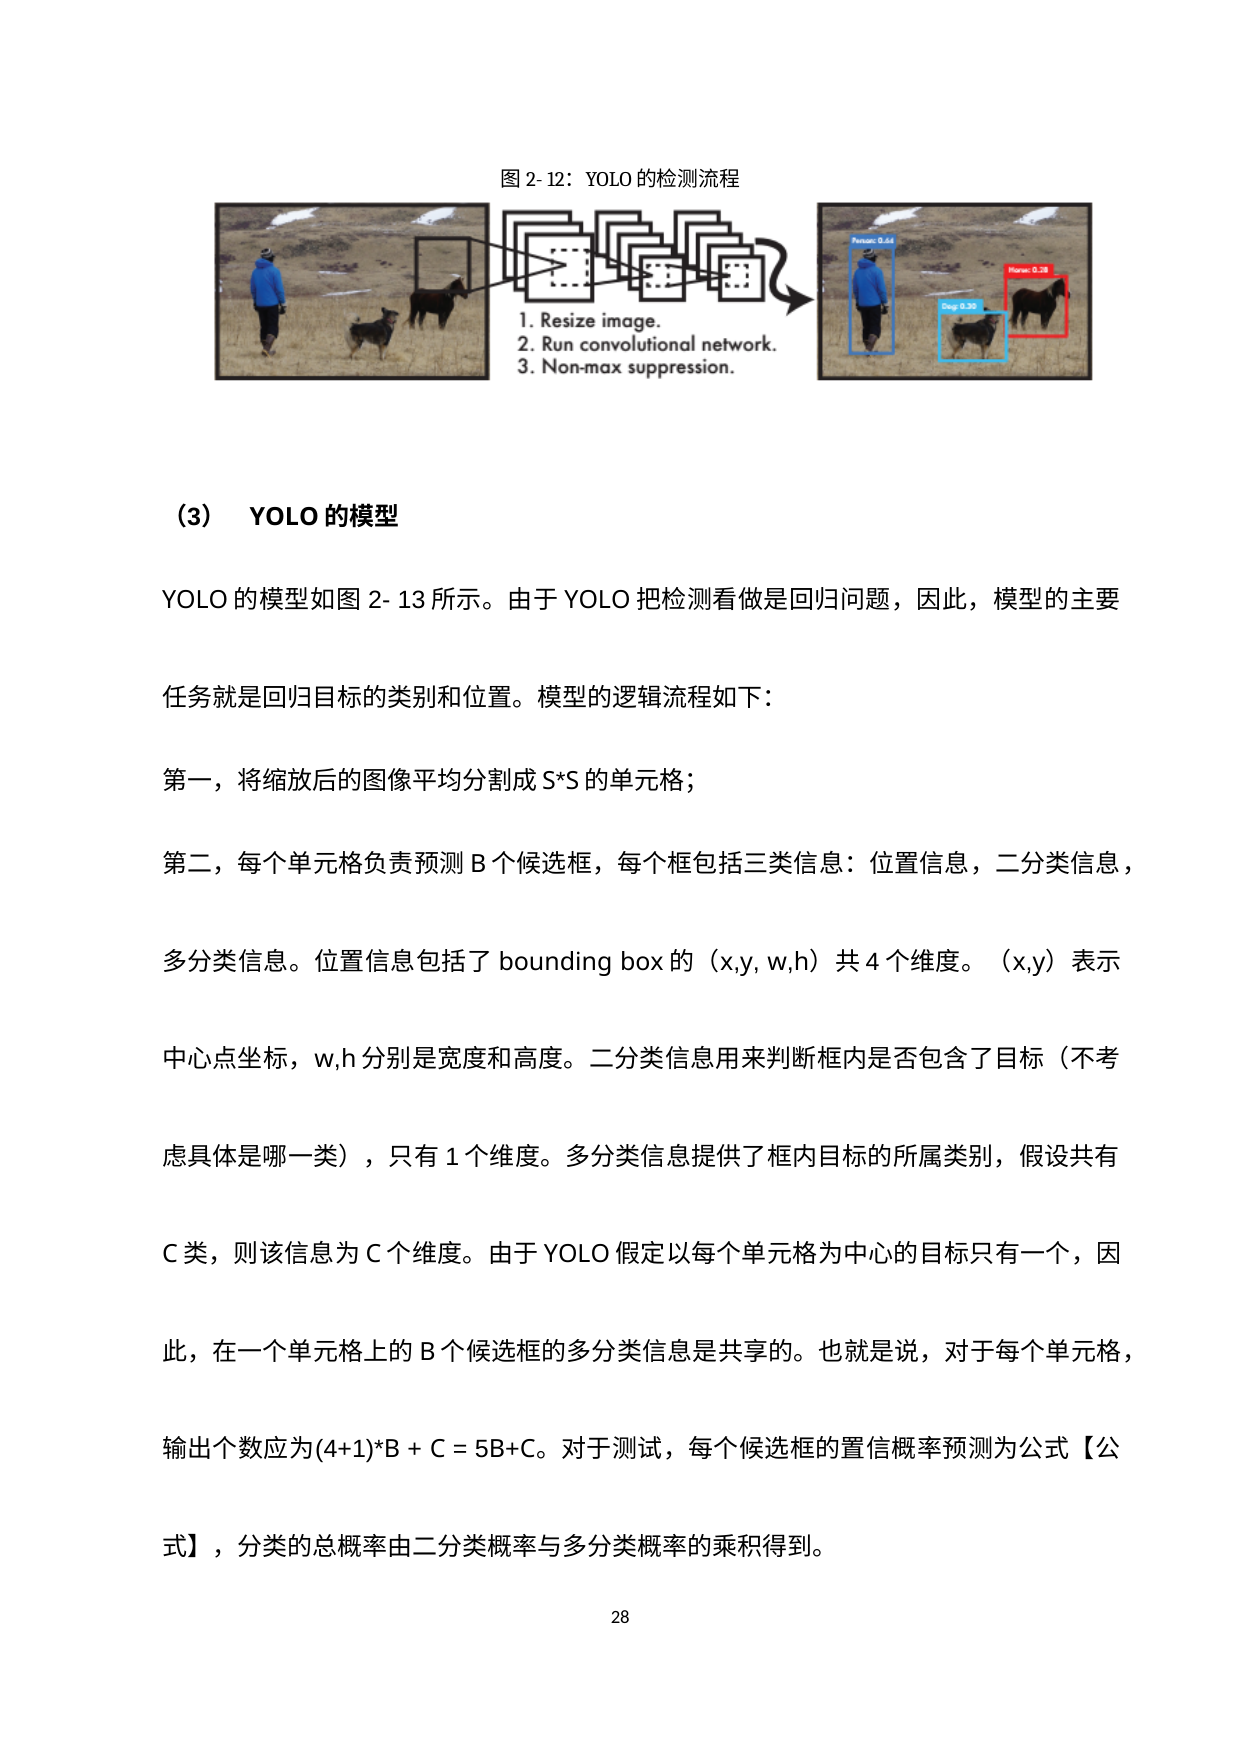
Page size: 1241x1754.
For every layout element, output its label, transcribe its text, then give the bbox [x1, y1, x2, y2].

text YOLO的模型如图 2- 13所示。由于YOLO把检测看做是回归问题，因此，模型的主要任务就是回归目标的类别和位置。模型的逻辑流程如下： [162, 566, 1122, 728]
picture [205, 193, 1105, 393]
text 图 2- 12：YOLO的检测流程 [118, 161, 1122, 194]
list YOLO的模型 [162, 482, 1122, 547]
text 第二，每个单元格负责预测B个候选框，每个框包括三类信息：位置信息，二分类信息，多分类信息。位置信息包括了bounding box的（x,y, w,h）共4个维度。（x,y）表示中心点坐标，w,h分别是宽度和高度。二分类信息用来判断框内是否包含了目标（不考虑具体是哪一类），只有1个维度。多分类信息提供了框内目标的所属类别，假设共有C类，则该信息为C个维度。由于YOLO假定以每个单元格为中心的目标只有一个，因此，在一个单元格上的B个候选框的多分类信息是共享的。也就是说，对于每个单元格，输出个数应为(4+1)*B + C = 5B+C。对于测试，每个候选框的置信概率预测为公式【公式】，分类的总概率由二分类概率与多分类概率的乘积得到。 [162, 829, 1122, 1577]
text 第一，将缩放后的图像平均分割成S*S的单元格； [162, 746, 1122, 811]
